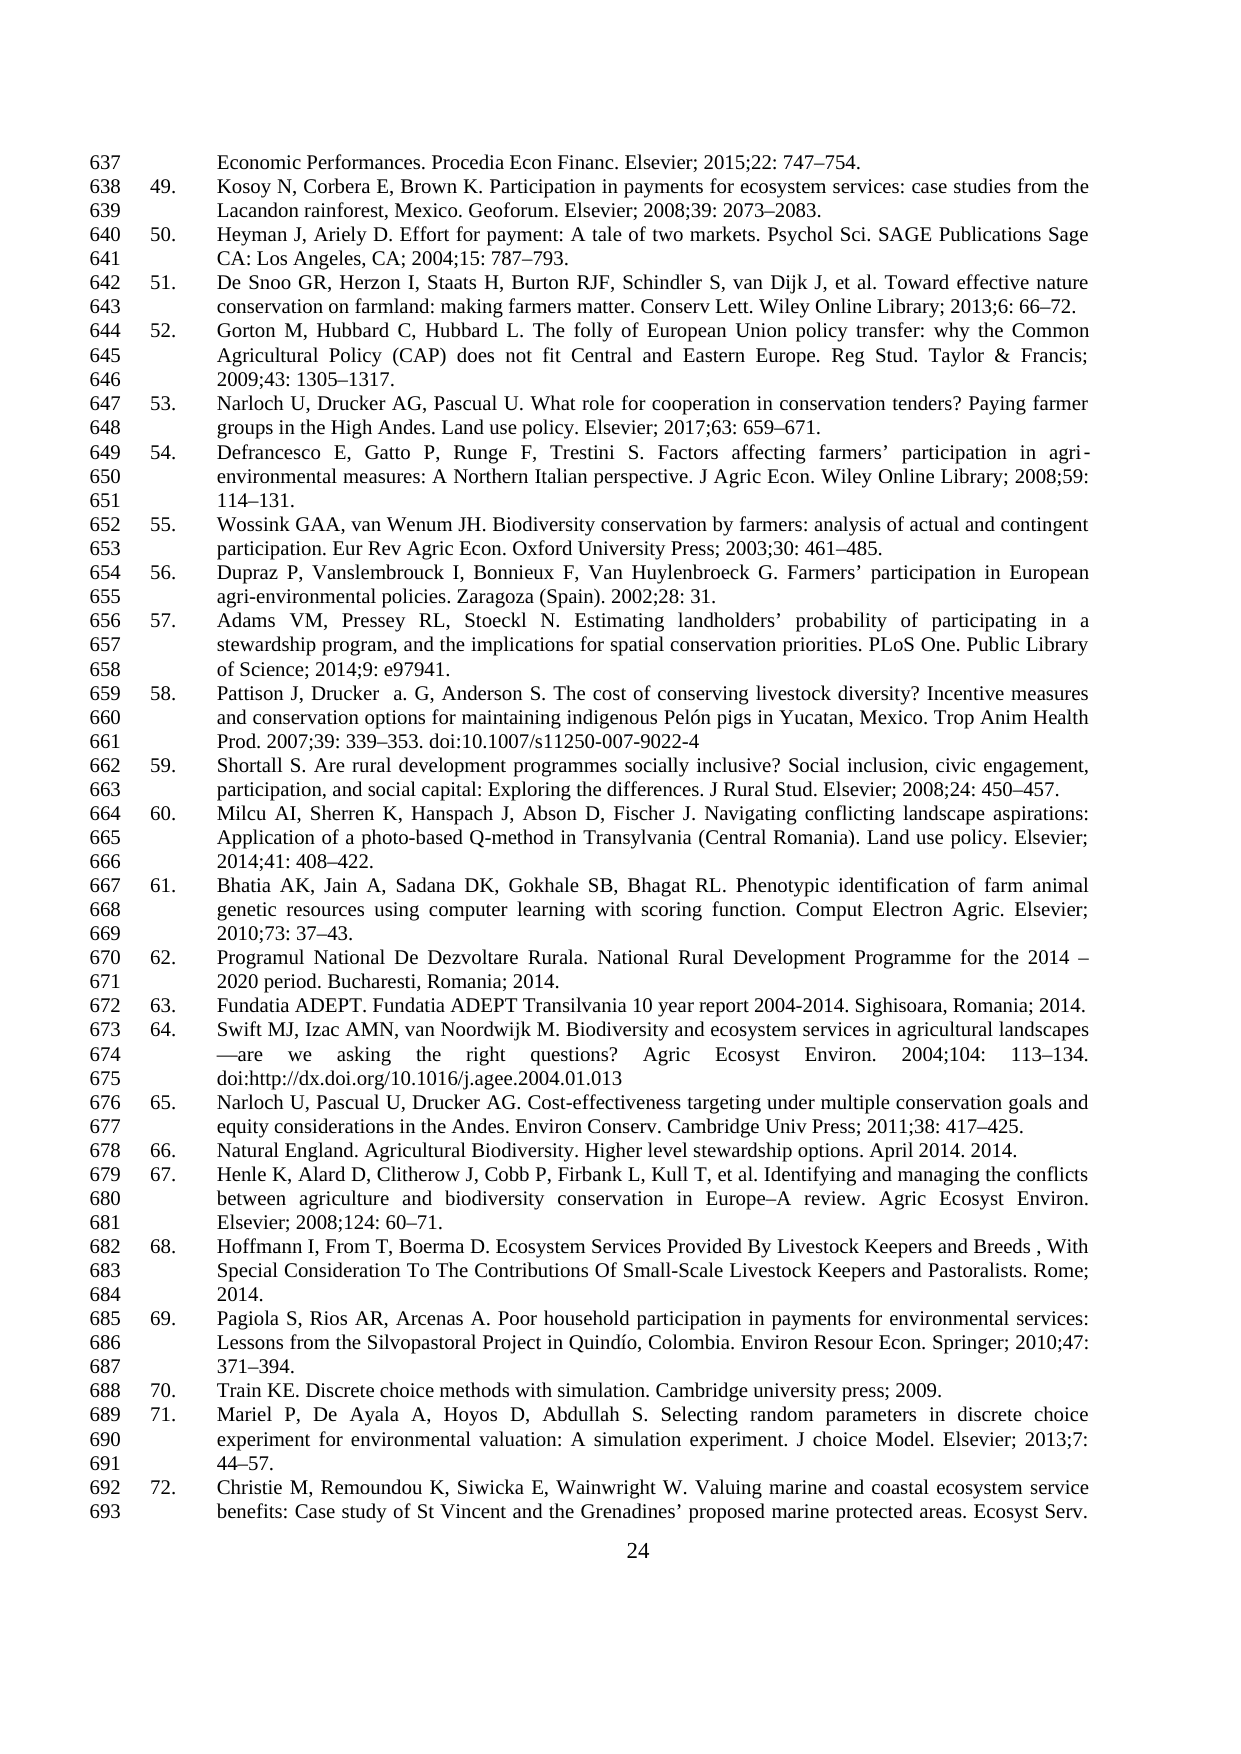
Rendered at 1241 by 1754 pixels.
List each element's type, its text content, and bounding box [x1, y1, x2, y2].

text 67. Henle K, Alard D, Clitherow J, Cobb P, Firbank L, Kull T, et al. Identifying and managing the conflicts between agriculture and biodiversity conservation in Europe–A review. Agric Ecosyst Environ. Elsevier; 2008;124: 60–71. [150, 1162, 1090, 1234]
text 60. Milcu AI, Sherren K, Hanspach J, Abson D, Fischer J. Navigating conflicting landscape aspirations: Application of a photo-based Q-method in Transylvania (Central Romania). Land use policy. Elsevier; 2014;41: 408–422. [150, 801, 1090, 873]
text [150, 1474, 1090, 1523]
text 54. Defrancesco E, Gatto P, Runge F, Trestini S. Factors affecting farmers’ participation in agri‐environmental measures: A Northern Italian perspective. J Agric Econ. Wiley Online Library; 2008;59: 114–131. [150, 439, 1090, 512]
text 65. Narloch U, Pascual U, Drucker AG. Cost-effectiveness targeting under multiple conservation goals and equity considerations in the Andes. Environ Conserv. Cambridge Univ Press; 2011;38: 417–425. [150, 1089, 1090, 1138]
text 52. Gorton M, Hubbard C, Hubbard L. The folly of European Union policy transfer: why the Common Agricultural Policy (CAP) does not fit Central and Eastern Europe. Reg Stud. Taylor & Francis; 2009;43: 1305–1317. [150, 318, 1090, 391]
text 70. Train KE. Discrete choice methods with simulation. Cambridge university press; 2009. [150, 1378, 1090, 1402]
text 57. Adams VM, Pressey RL, Stoeckl N. Estimating landholders’ probability of participating in a stewardship program, and the implications for spatial conservation priorities. PLoS One. Public Library of Science; 2014;9: e97941. [150, 608, 1090, 681]
text 69. Pagiola S, Rios AR, Arcenas A. Poor household participation in payments for environmental services: Lessons from the Silvopastoral Project in Quindío, Colombia. Environ Resour Econ. Springer; 2010;47: 371–394. [150, 1306, 1090, 1378]
text 56. Dupraz P, Vanslembrouck I, Bonnieux F, Van Huylenbroeck G. Farmers’ participation in European agri-environmental policies. Zaragoza (Spain). 2002;28: 31. [150, 560, 1090, 608]
text 63. Fundatia ADEPT. Fundatia ADEPT Transilvania 10 year report 2004-2014. Sighisoara, Romania; 2014. [150, 993, 1090, 1017]
text 53. Narloch U, Drucker AG, Pascual U. What role for cooperation in conservation tenders? Paying farmer groups in the High Andes. Land use policy. Elsevier; 2017;63: 659–671. [150, 391, 1090, 439]
text 62. Programul National De Dezvoltare Rurala. National Rural Development Programme for the 2014 – 2020 period. Bucharesti, Romania; 2014. [150, 945, 1090, 993]
text 51. De Snoo GR, Herzon I, Staats H, Burton RJF, Schindler S, van Dijk J, et al. Toward effective nature conservation on farmland: making farmers matter. Conserv Lett. Wiley Online Library; 2013;6: 66–72. [150, 270, 1090, 318]
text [150, 150, 1090, 174]
text 55. Wossink GAA, van Wenum JH. Biodiversity conservation by farmers: analysis of actual and contingent participation. Eur Rev Agric Econ. Oxford University Press; 2003;30: 461–485. [150, 512, 1090, 560]
text 49. Kosoy N, Corbera E, Brown K. Participation in payments for ecosystem services: case studies from the Lacandon rainforest, Mexico. Geoforum. Elsevier; 2008;39: 2073–2083. [150, 174, 1090, 222]
text 61. Bhatia AK, Jain A, Sadana DK, Gokhale SB, Bhagat RL. Phenotypic identification of farm animal genetic resources using computer learning with scoring function. Comput Electron Agric. Elsevier; 2010;73: 37–43. [150, 873, 1090, 945]
text 66. Natural England. Agricultural Biodiversity. Higher level stewardship options. April 2014. 2014. [150, 1138, 1090, 1162]
text 71. Mariel P, De Ayala A, Hoyos D, Abdullah S. Selecting random parameters in discrete choice experiment for environmental valuation: A simulation experiment. J choice Model. Elsevier; 2013;7: 44–57. [150, 1402, 1090, 1474]
text 64. Swift MJ, Izac AMN, van Noordwijk M. Biodiversity and ecosystem services in agricultural landscapes—are we asking the right questions? Agric Ecosyst Environ. 2004;104: 113–134. doi:http://dx.doi.org/10.1016/j.agee.2004.01.013 [150, 1017, 1090, 1089]
text 68. Hoffmann I, From T, Boerma D. Ecosystem Services Provided By Livestock Keepers and Breeds , With Special Consideration To The Contributions Of Small-Scale Livestock Keepers and Pastoralists. Rome; 2014. [150, 1234, 1090, 1306]
text 59. Shortall S. Are rural development programmes socially inclusive? Social inclusion, civic engagement, participation, and social capital: Exploring the differences. J Rural Stud. Elsevier; 2008;24: 450–457. [150, 753, 1090, 801]
text 58. Pattison J, Drucker a. G, Anderson S. The cost of conserving livestock diversity? Incentive measures and conservation options for maintaining indigenous Pelón pigs in Yucatan, Mexico. Trop Anim Health Prod. 2007;39: 339–353. doi:10.1007/s11250-007-9022-4 [150, 681, 1090, 753]
text 50. Heyman J, Ariely D. Effort for payment: A tale of two markets. Psychol Sci. SAGE Publications Sage CA: Los Angeles, CA; 2004;15: 787–793. [150, 222, 1090, 270]
